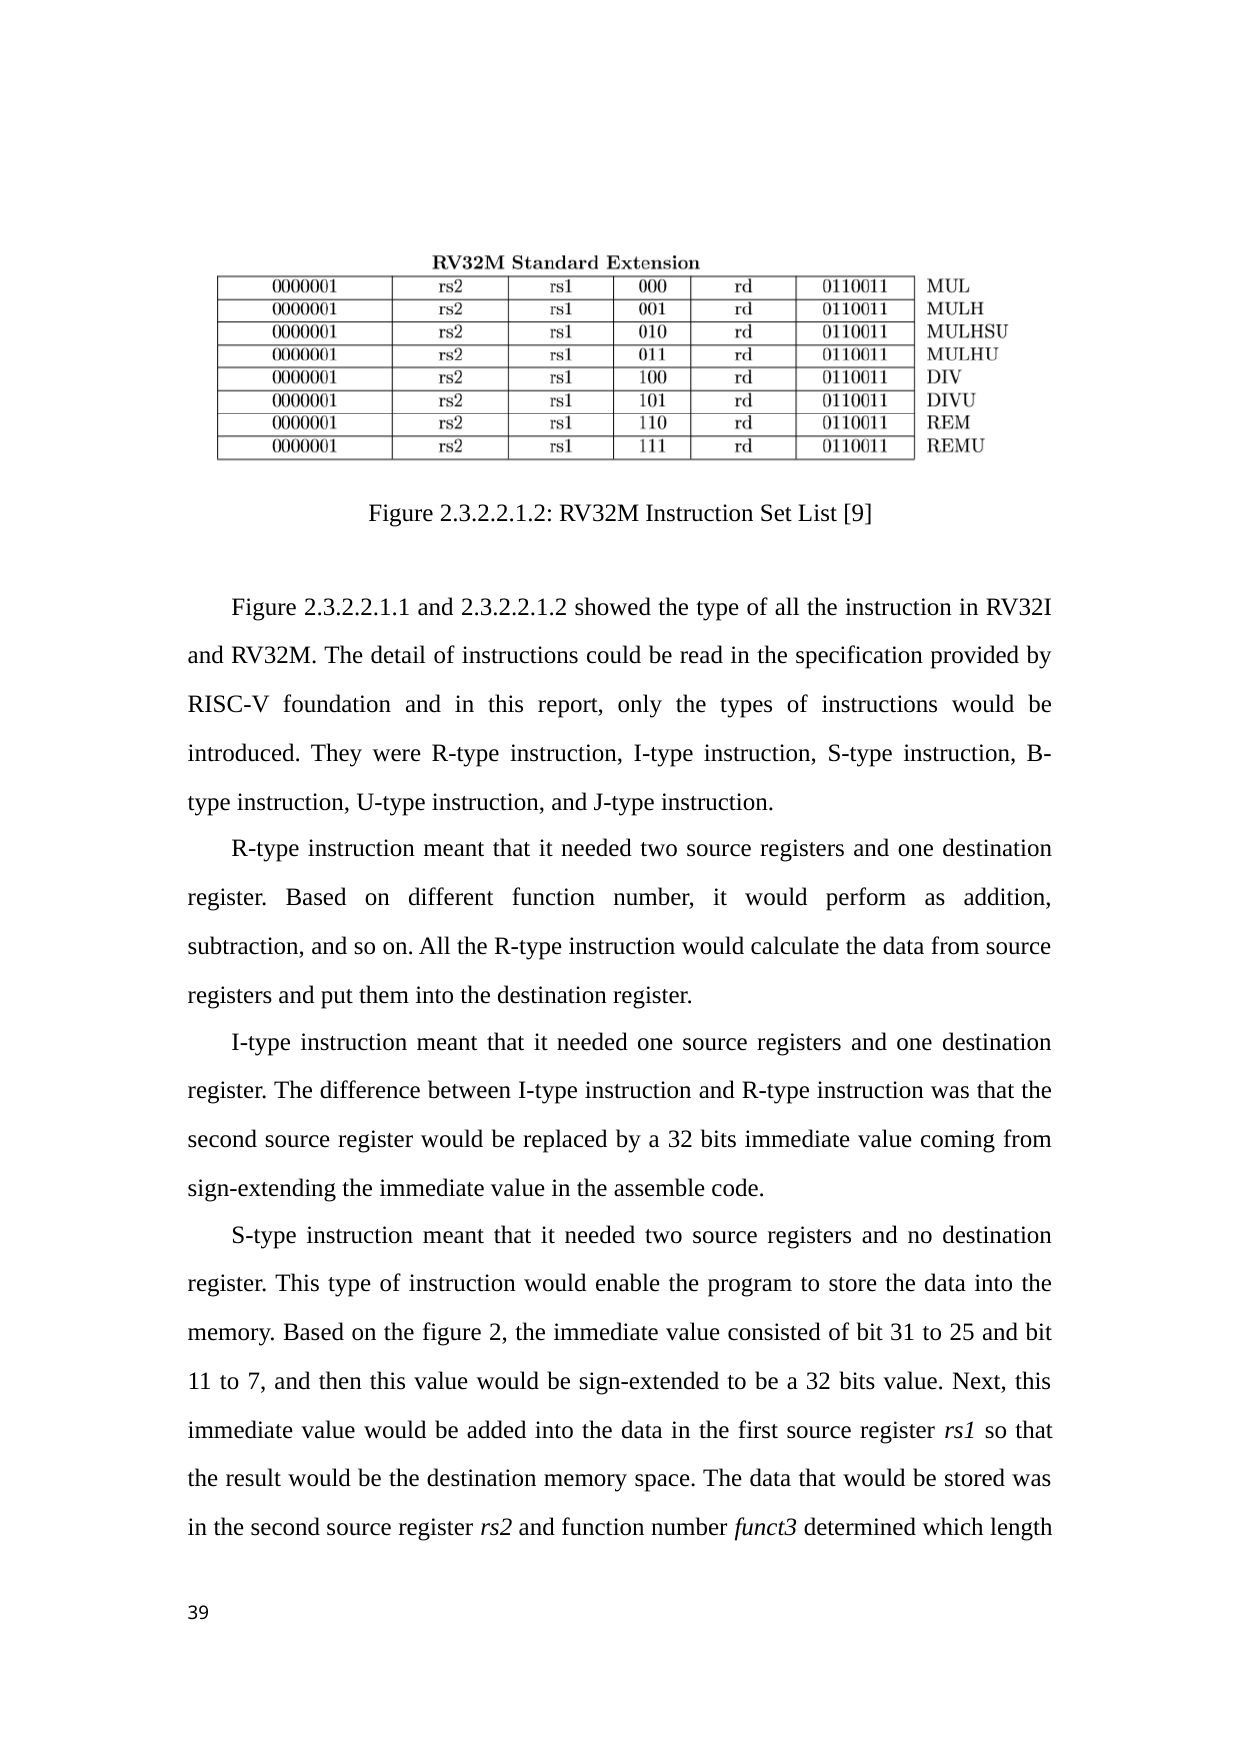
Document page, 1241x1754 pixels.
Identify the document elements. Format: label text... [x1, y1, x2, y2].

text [187, 1218, 1053, 1543]
text Figure 2.3.2.2.1.2: RV32M Instruction Set List [9] [187, 496, 1053, 528]
text Figure 2.3.2.2.1.1 and 2.3.2.2.1.2 showed the type of all the instruction in RV32I and RV32M. The detail of instructions could be read in the specification provided by RISC-V foundation and in this report, only the types of instructions would be introduced. They were R-type instruction, I-type instruction, S-type instruction, B-type instruction, U-type instruction, and J-type instruction. [187, 590, 1053, 817]
text R-type instruction meant that it needed two source registers and one destination register. Based on different function number, it would perform as addition, subtraction, and so on. All the R-type instruction would calculate the data from source registers and put them into the destination register. [187, 832, 1053, 1010]
picture [191, 253, 1049, 467]
text I-type instruction meant that it needed one source registers and one destination register. The difference between I-type instruction and R-type instruction was that the second source register would be replaced by a 32 bits immediate value coming from sign-extending the immediate value in the assemble code. [187, 1025, 1053, 1203]
